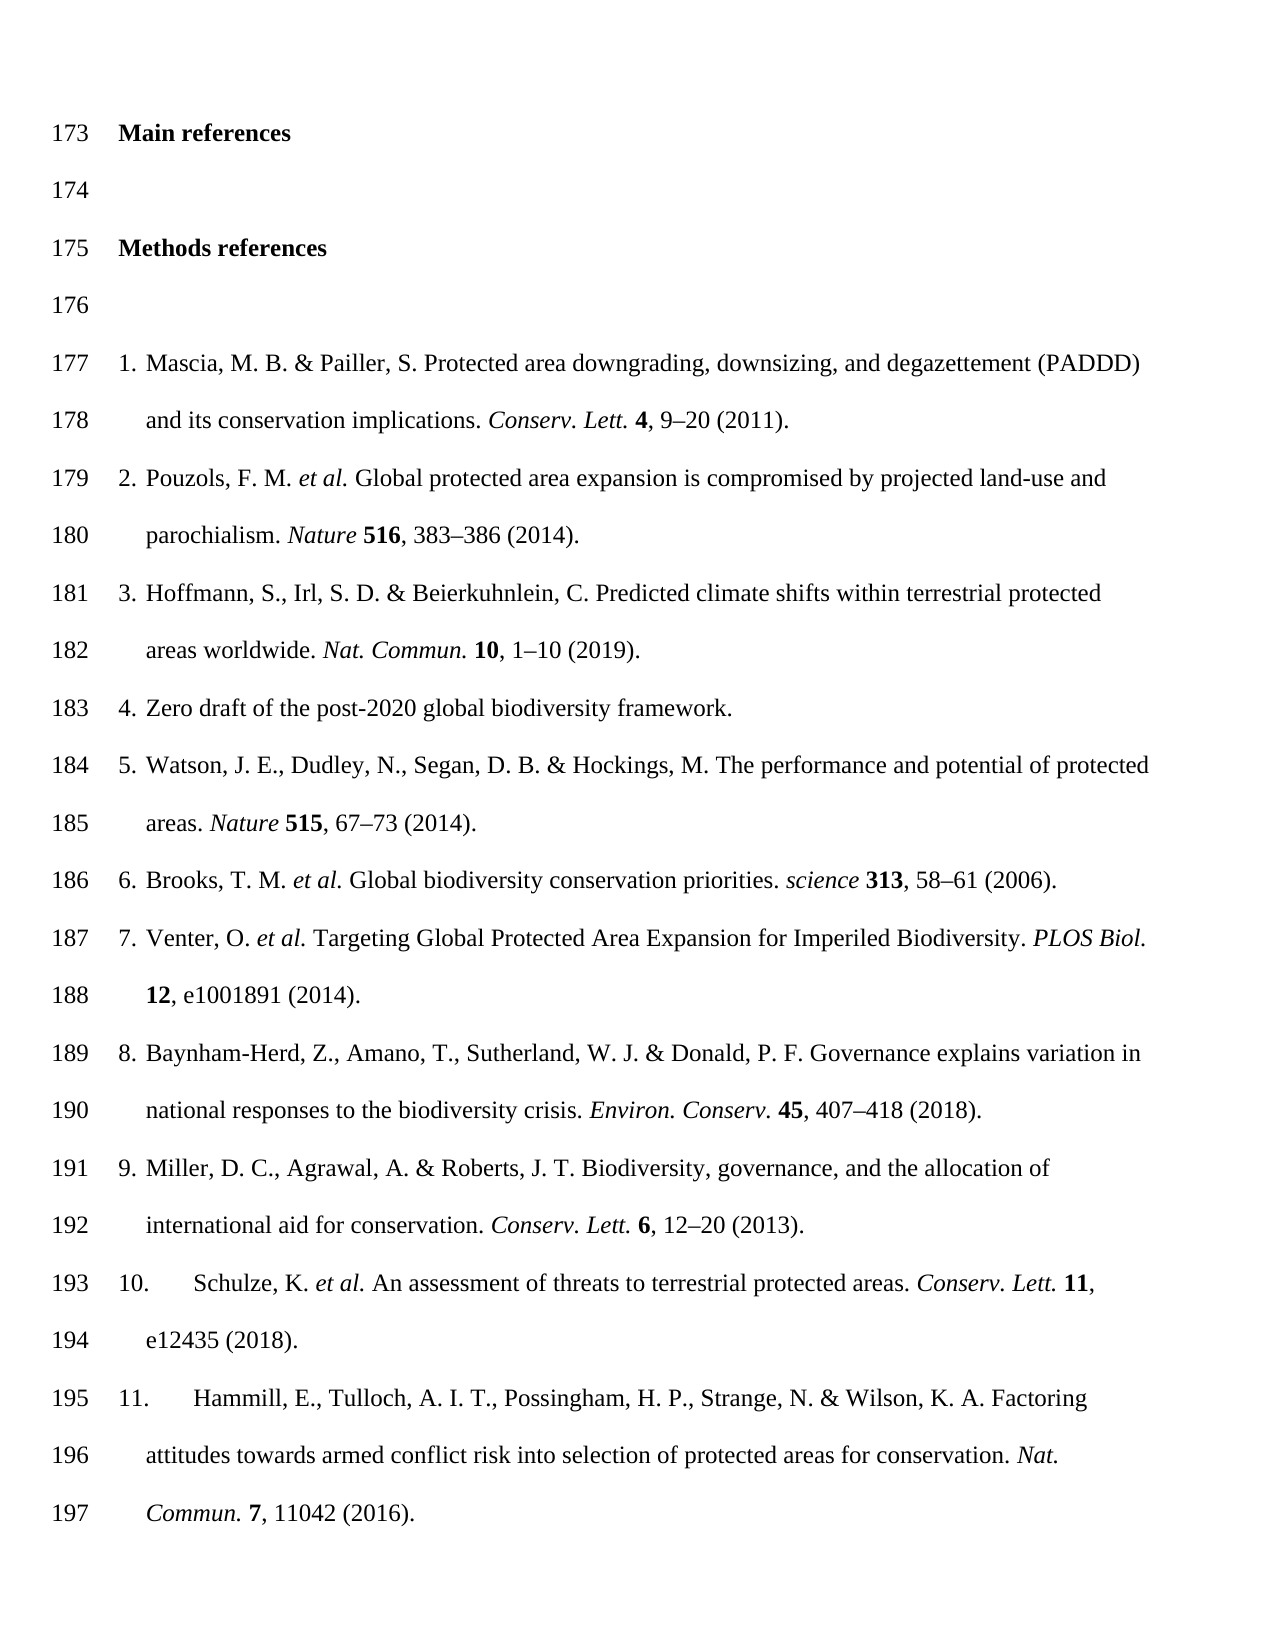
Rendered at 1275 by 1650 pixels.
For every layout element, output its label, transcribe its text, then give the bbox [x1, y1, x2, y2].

text Methods references [118, 233, 1157, 262]
text 4. Zero draft of the post-2020 global biodiversity framework. [118, 693, 1157, 722]
text 7. Venter, O. et al. Targeting Global Protected Area Expansion for Imperiled Biodiversity. PLOS Biol. 12, e1001891 (2014). [118, 923, 1157, 1009]
text 11. Hammill, E., Tulloch, A. I. T., Possingham, H. P., Strange, N. & Wilson, K. A. Factoring attitudes towards armed conflict risk into selection of protected areas for conservation. Nat. Commun. 7, 11042 (2016). [118, 1383, 1157, 1527]
text 10. Schulze, K. et al. An assessment of threats to terrestrial protected areas. Conserv. Lett. 11, e12435 (2018). [118, 1268, 1157, 1354]
text 5. Watson, J. E., Dudley, N., Segan, D. B. & Hockings, M. The performance and potential of protected areas. Nature 515, 67–73 (2014). [118, 751, 1157, 837]
text 2. Pouzols, F. M. et al. Global protected area expansion is compromised by projected land-use and parochialism. Nature 516, 383–386 (2014). [118, 463, 1157, 549]
text 8. Baynham-Herd, Z., Amano, T., Sutherland, W. J. & Donald, P. F. Governance explains variation in national responses to the biodiversity crisis. Environ. Conserv. 45, 407–418 (2018). [118, 1038, 1157, 1124]
text 1. Mascia, M. B. & Pailler, S. Protected area downgrading, downsizing, and degazettement (PADDD) and its conservation implications. Conserv. Lett. 4, 9–20 (2011). [118, 348, 1157, 434]
text 3. Hoffmann, S., Irl, S. D. & Beierkuhnlein, C. Predicted climate shifts within terrestrial protected areas worldwide. Nat. Commun. 10, 1–10 (2019). [118, 578, 1157, 664]
text Main references [118, 118, 1157, 147]
text 9. Miller, D. C., Agrawal, A. & Roberts, J. T. Biodiversity, governance, and the allocation of international aid for conservation. Conserv. Lett. 6, 12–20 (2013). [118, 1153, 1157, 1239]
text 6. Brooks, T. M. et al. Global biodiversity conservation priorities. science 313, 58–61 (2006). [118, 866, 1157, 894]
